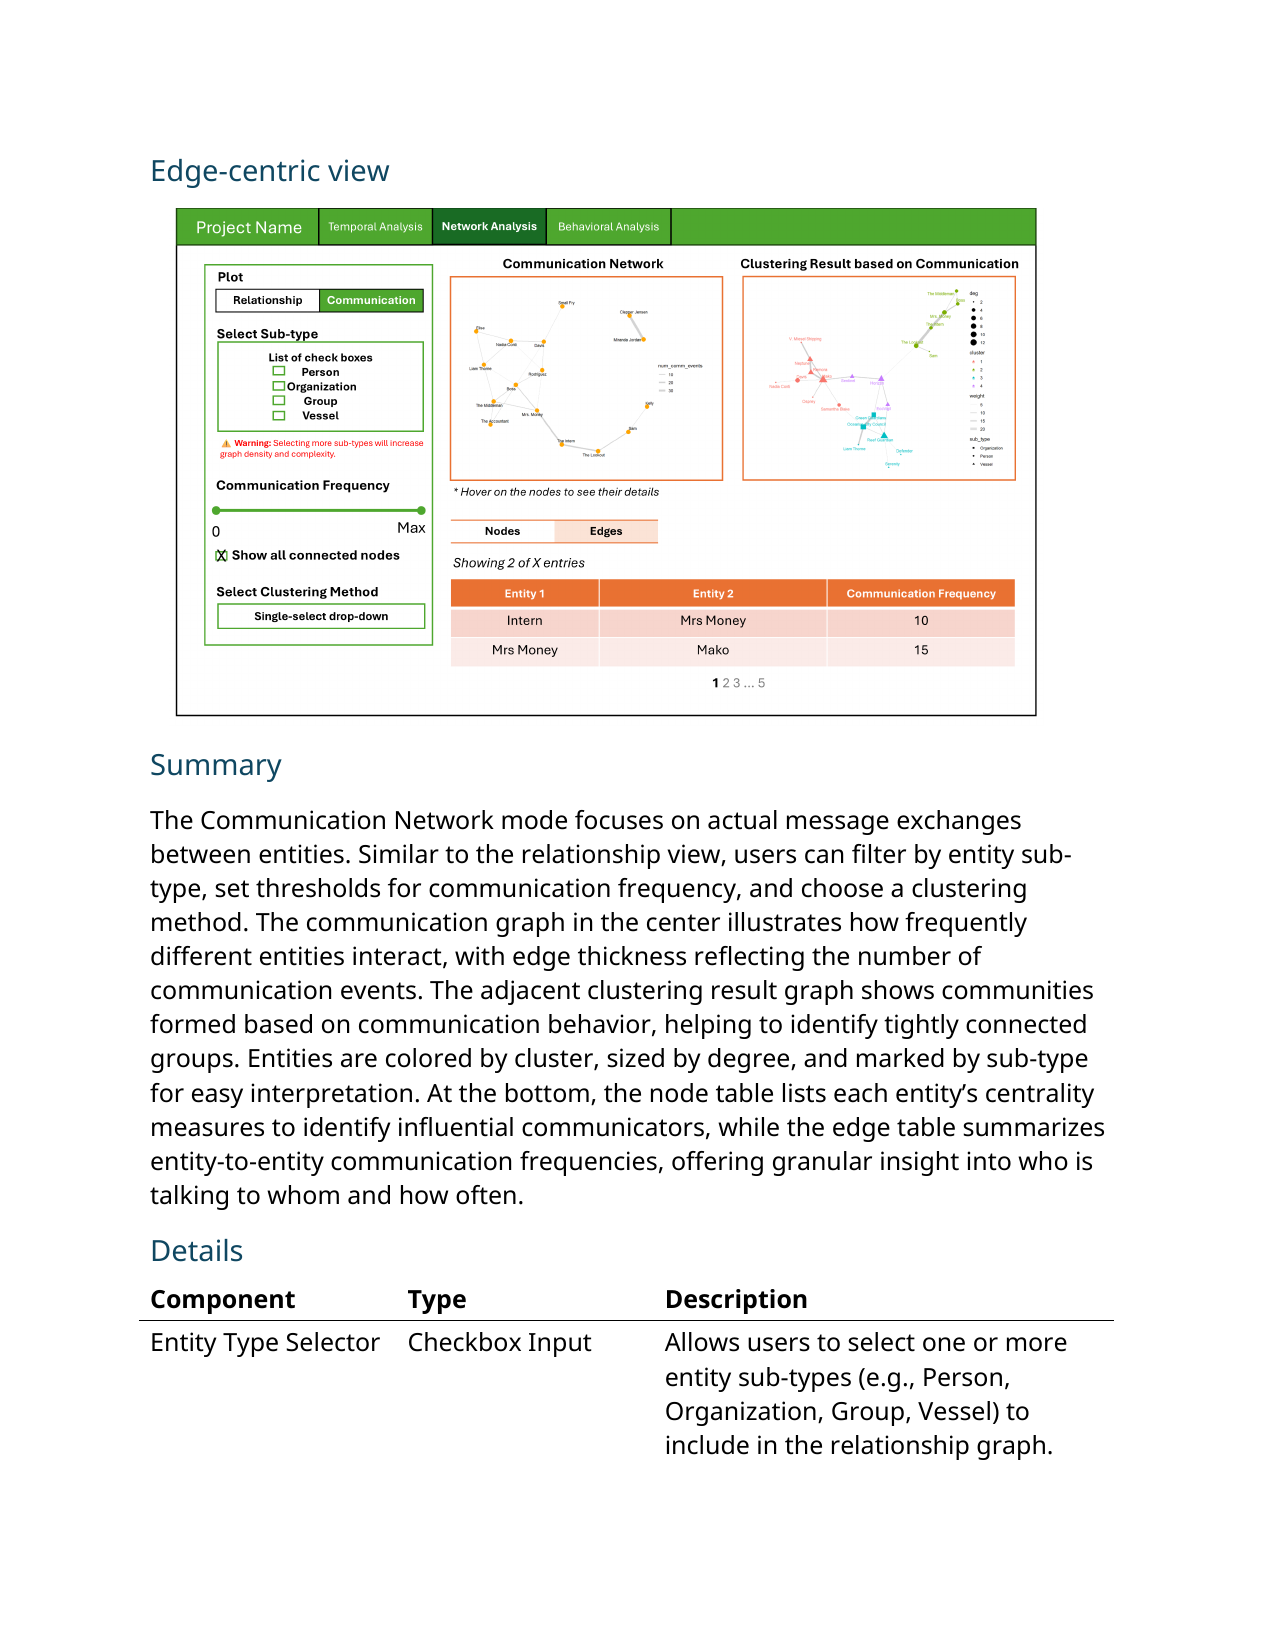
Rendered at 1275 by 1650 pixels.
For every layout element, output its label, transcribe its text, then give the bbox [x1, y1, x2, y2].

table_cell Allows users to select one or more entity sub-types (e.g., Person, Organization, Group, Vessel) to include in the relationship graph. [653, 1321, 1114, 1465]
picture [168, 208, 1044, 726]
table_cell Entity Type Selector [139, 1321, 396, 1465]
subtitle Edge-centric view [150, 150, 1125, 190]
subtitle Details [150, 1230, 1125, 1270]
table_header Description [653, 1278, 1114, 1320]
table_header Type [396, 1278, 653, 1320]
subtitle Summary [150, 744, 1125, 784]
table_header Component [139, 1278, 396, 1320]
table_cell Checkbox Input [396, 1321, 653, 1465]
text The Communication Network mode focuses on actual message exchanges between entities. Similar to the relationship view, users can filter by entity sub-type, set thresholds for communication frequency, and choose a clustering method. The communication graph in the center illustrates how frequently different entities interact, with edge thickness reflecting the number of communication events. The adjacent clustering result graph shows communities formed based on communication behavior, helping to identify tightly connected groups. Entities are colored by cluster, sized by degree, and marked by sub-type for easy interpretation. At the bottom, the node table lists each entity’s centrality measures to identify influential communicators, while the edge table summarizes entity-to-entity communication frequencies, offering granular insight into who is talking to whom and how often. [150, 803, 1125, 1211]
